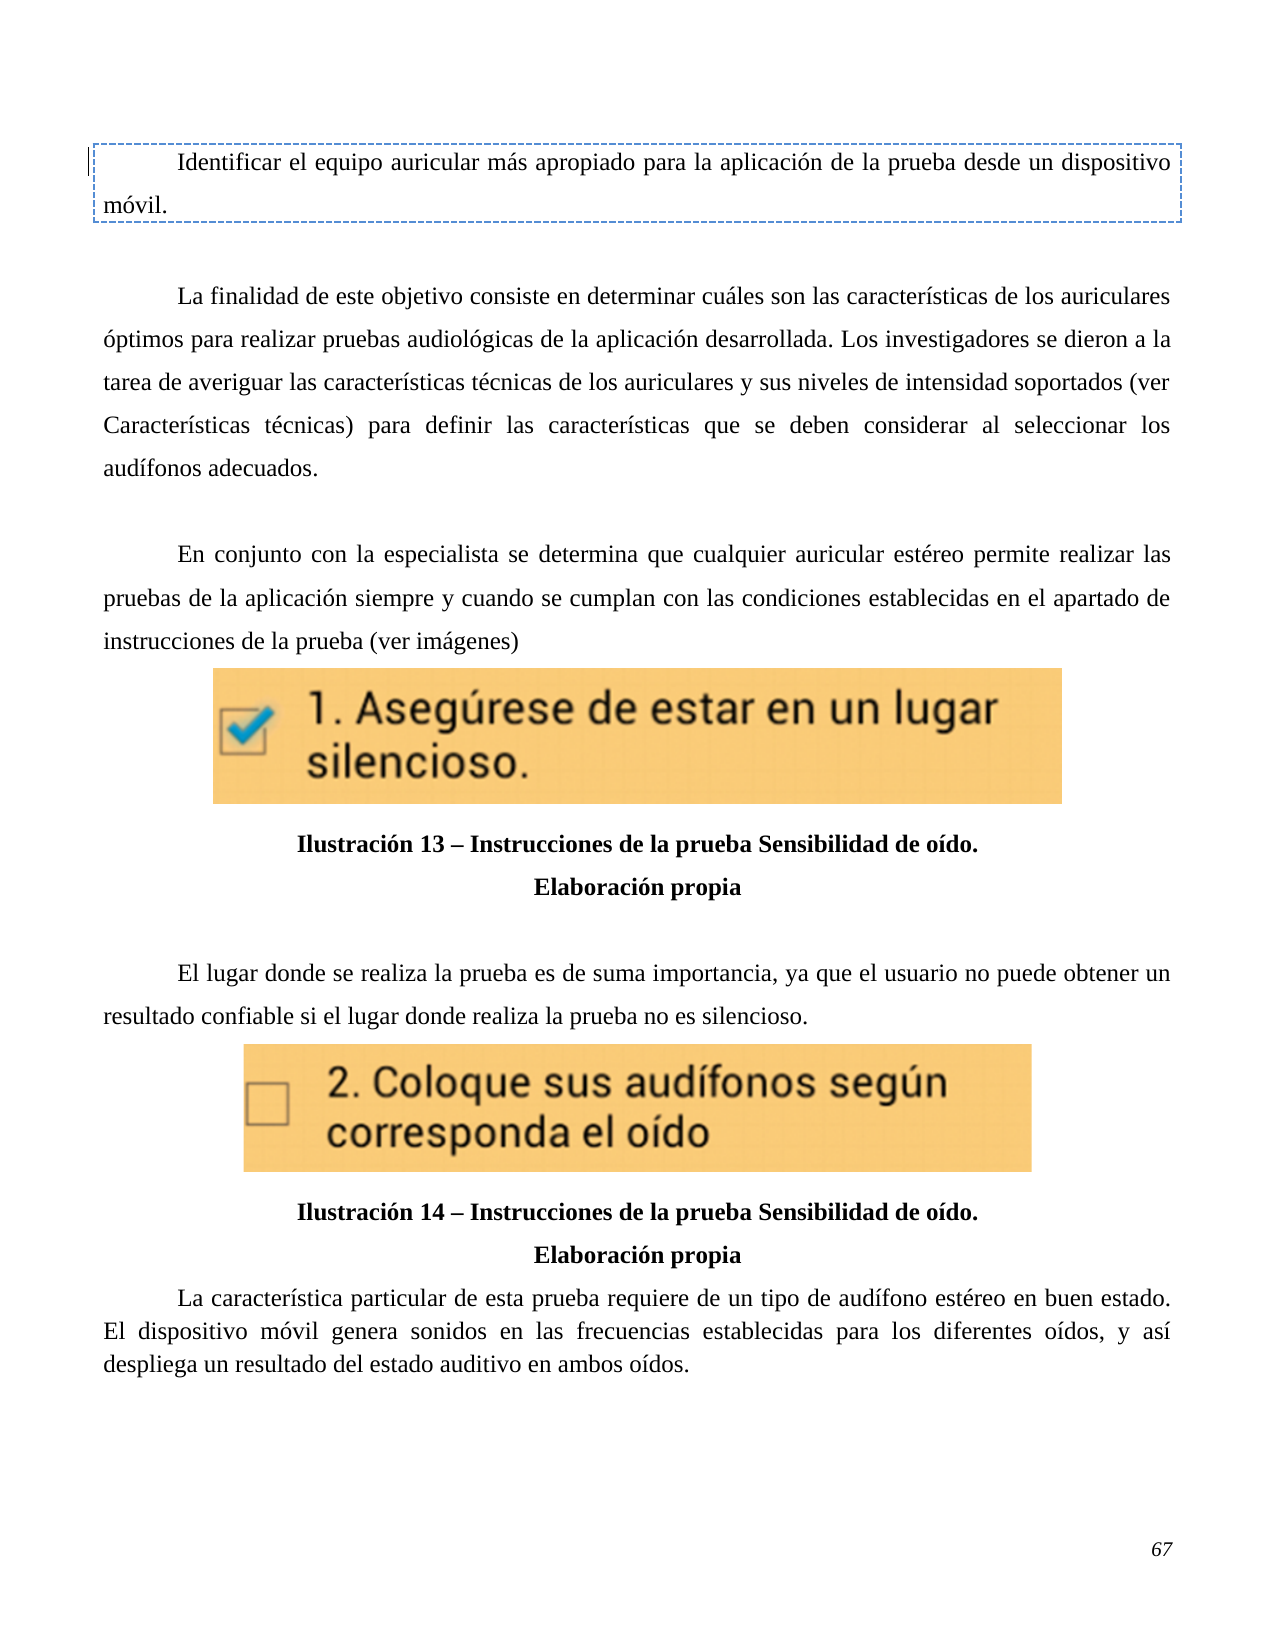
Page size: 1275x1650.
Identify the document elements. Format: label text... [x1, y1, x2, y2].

text La finalidad de este objetivo consiste en determinar cuáles son las características de los auriculares óptimos para realizar pruebas audiológicas de la aplicación desarrollada. Los investigadores se dieron a la tarea de averiguar las características técnicas de los auriculares y sus niveles de intensidad soportados (ver Características técnicas) para definir las características que se deben considerar al seleccionar los audífonos adecuados. [103, 281, 1172, 482]
text En conjunto con la especialista se determina que cualquier auricular estéreo permite realizar las pruebas de la aplicación siempre y cuando se cumplan con las condiciones establecidas en el apartado de instrucciones de la prueba (ver imágenes) [103, 539, 1172, 654]
text Elaboración propia [103, 872, 1172, 901]
text La característica particular de esta prueba requiere de un tipo de audífono estéreo en buen estado. El dispositivo móvil genera sonidos en las frecuencias establecidas para los diferentes oídos, y así despliega un resultado del estado auditivo en ambos oídos. [103, 1283, 1172, 1378]
picture [243, 1044, 1032, 1172]
text El lugar donde se realiza la prueba es de suma importancia, ya que el usuario no puede obtener un resultado confiable si el lugar donde realiza la prueba no es silencioso. [103, 958, 1172, 1030]
text Ilustración 13 – Instrucciones de la prueba Sensibilidad de oído. [103, 829, 1172, 858]
text Ilustración 14 – Instrucciones de la prueba Sensibilidad de oído. [103, 1197, 1172, 1226]
text Identificar el equipo auricular más apropiado para la aplicación de la prueba desde un dispositivo móvil. [93, 143, 1182, 223]
picture [213, 668, 1062, 804]
text Elaboración propia [103, 1240, 1172, 1269]
